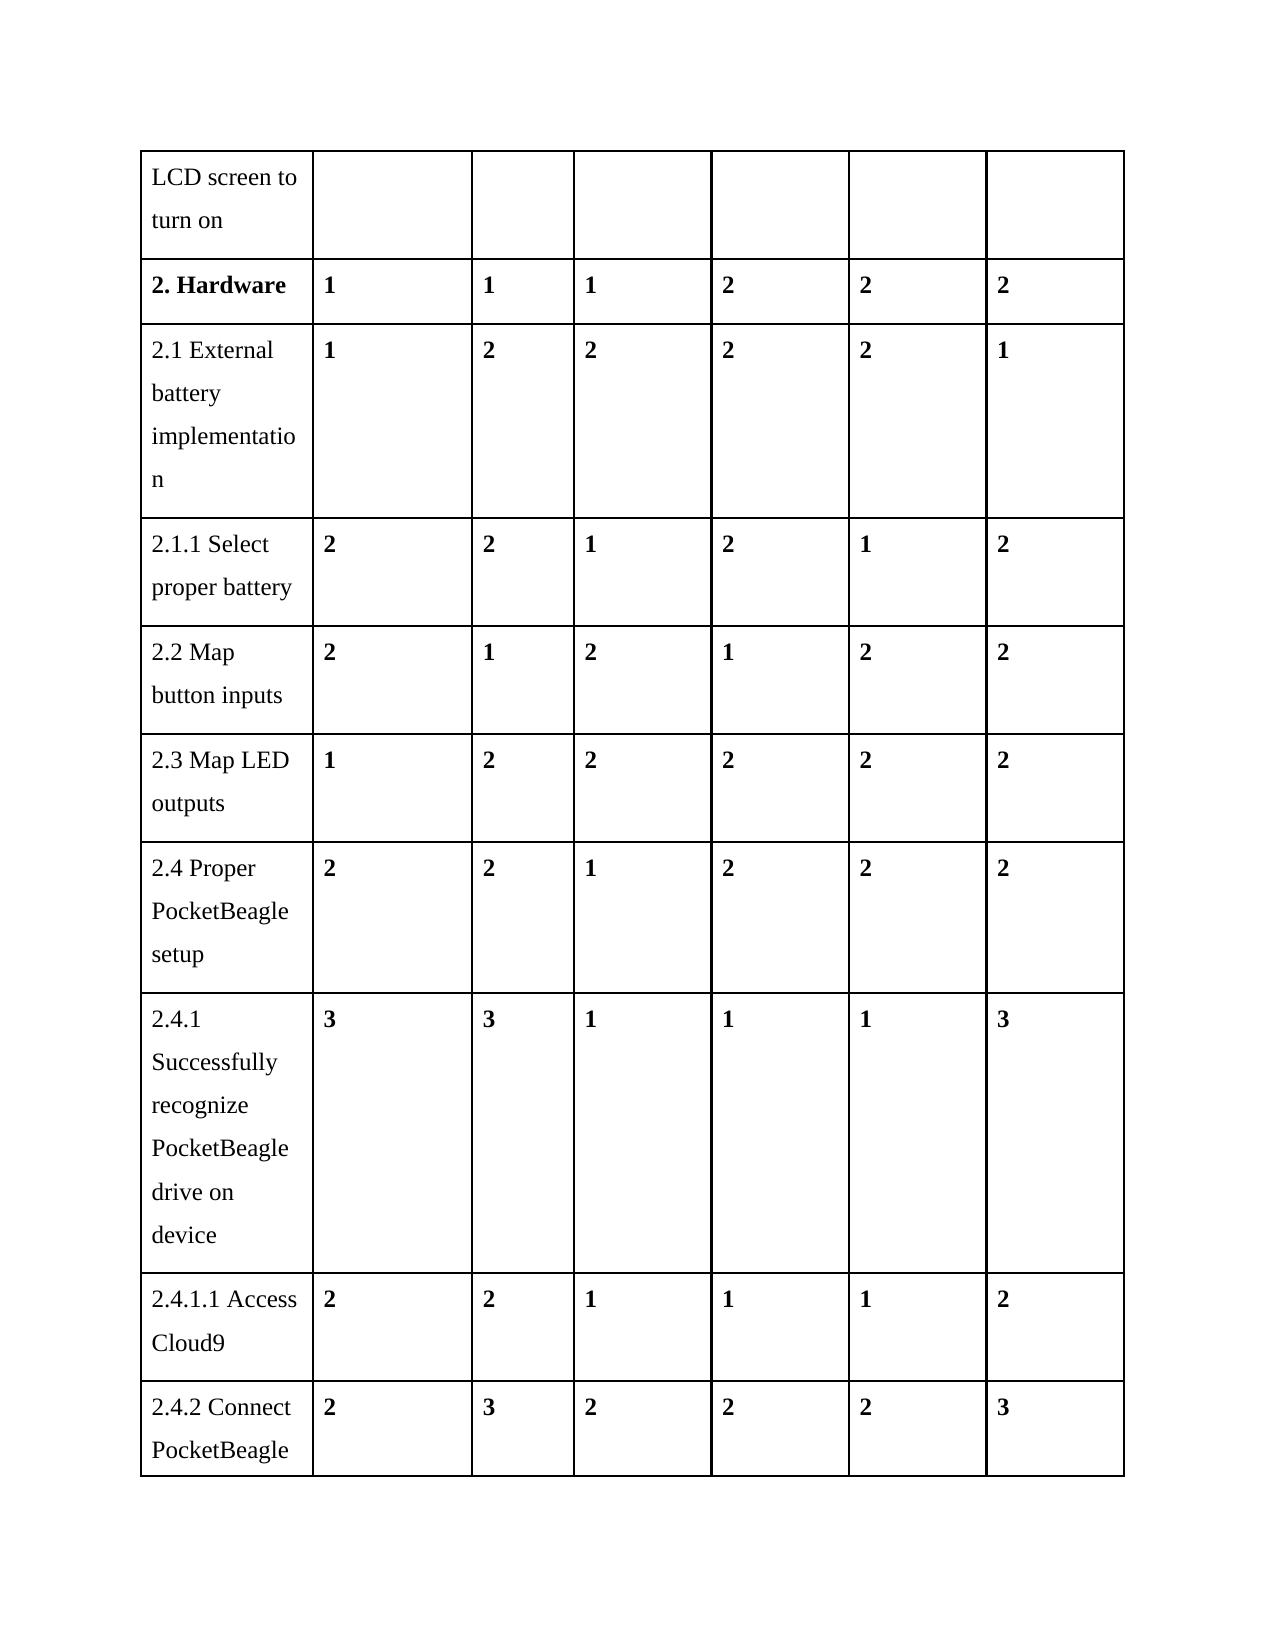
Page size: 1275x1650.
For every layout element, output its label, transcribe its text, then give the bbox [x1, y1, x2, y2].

table_cell 2.4.1.1 Access Cloud9 [142, 1274, 312, 1380]
table_cell 2 [314, 519, 471, 625]
table_cell 2 [473, 325, 573, 517]
table_cell 1 [314, 735, 471, 841]
table_cell 1 [988, 152, 1123, 258]
table_cell 2 [988, 735, 1123, 841]
table_cell 3 [988, 994, 1123, 1272]
table_cell 3 [473, 994, 573, 1272]
table_cell 1 [713, 994, 848, 1272]
table_cell 2 [988, 519, 1123, 625]
table_cell 2 [988, 843, 1123, 992]
table_cell 2 [314, 1382, 471, 1475]
table_cell 2 [713, 519, 848, 625]
table_cell 2 [850, 152, 985, 258]
table_cell 2 [850, 325, 985, 517]
table_cell 2 [713, 735, 848, 841]
table_cell 2 [850, 627, 985, 733]
table_cell 2 [473, 735, 573, 841]
table_cell 2 [713, 843, 848, 992]
table_cell 1 [473, 627, 573, 733]
table_cell 2 [575, 735, 710, 841]
table_cell 2 [314, 1274, 471, 1380]
table_cell 2 [473, 1274, 573, 1380]
table_cell 2 [473, 843, 573, 992]
table_cell 2 [850, 843, 985, 992]
table_cell 3 [314, 994, 471, 1272]
table_cell 2 [314, 627, 471, 733]
table_cell 1 [713, 1274, 848, 1380]
table_cell 2 [575, 152, 710, 258]
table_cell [142, 1382, 312, 1475]
table_cell 2 [713, 1382, 848, 1475]
table_cell 2 [713, 152, 848, 258]
table_cell 2 [850, 735, 985, 841]
table_cell 3 [473, 1382, 573, 1475]
table_cell 2 [988, 260, 1123, 323]
table_cell 2 [988, 627, 1123, 733]
table_cell 1 [473, 152, 573, 258]
table_cell 1 [575, 1274, 710, 1380]
table_cell 1 [575, 994, 710, 1272]
table_cell 2 [473, 519, 573, 625]
table_cell 2 [575, 627, 710, 733]
table_cell 1 [575, 843, 710, 992]
table_cell 2 [314, 843, 471, 992]
table_cell 2.1 External battery implementation [142, 325, 312, 517]
table_cell 2 [713, 260, 848, 323]
table_cell 3 [988, 1382, 1123, 1475]
table_cell 2 [850, 1382, 985, 1475]
table_cell 2.3 Map LED outputs [142, 735, 312, 841]
table_cell 1 [314, 260, 471, 323]
table_cell 2 [575, 325, 710, 517]
table_cell 2.4.1 Successfully recognize PocketBeagle drive on device [142, 994, 312, 1272]
table_cell 2 [314, 152, 471, 258]
table_cell 1 [314, 325, 471, 517]
table_cell 2.1.1 Select proper battery [142, 519, 312, 625]
table_cell 1 [575, 519, 710, 625]
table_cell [142, 152, 312, 258]
table_cell 1 [473, 260, 573, 323]
table_cell 1 [575, 260, 710, 323]
table_cell 2 [850, 260, 985, 323]
table_cell 1 [850, 519, 985, 625]
table_cell 1 [850, 994, 985, 1272]
table_cell 2. Hardware [142, 260, 312, 323]
table_cell 2 [713, 325, 848, 517]
table_cell 2.4 Proper PocketBeagle setup [142, 843, 312, 992]
table_cell 1 [850, 1274, 985, 1380]
table_cell 2 [575, 1382, 710, 1475]
table_cell 1 [988, 325, 1123, 517]
table_cell 1 [713, 627, 848, 733]
table_cell 2 [988, 1274, 1123, 1380]
table_cell 2.2 Map button inputs [142, 627, 312, 733]
